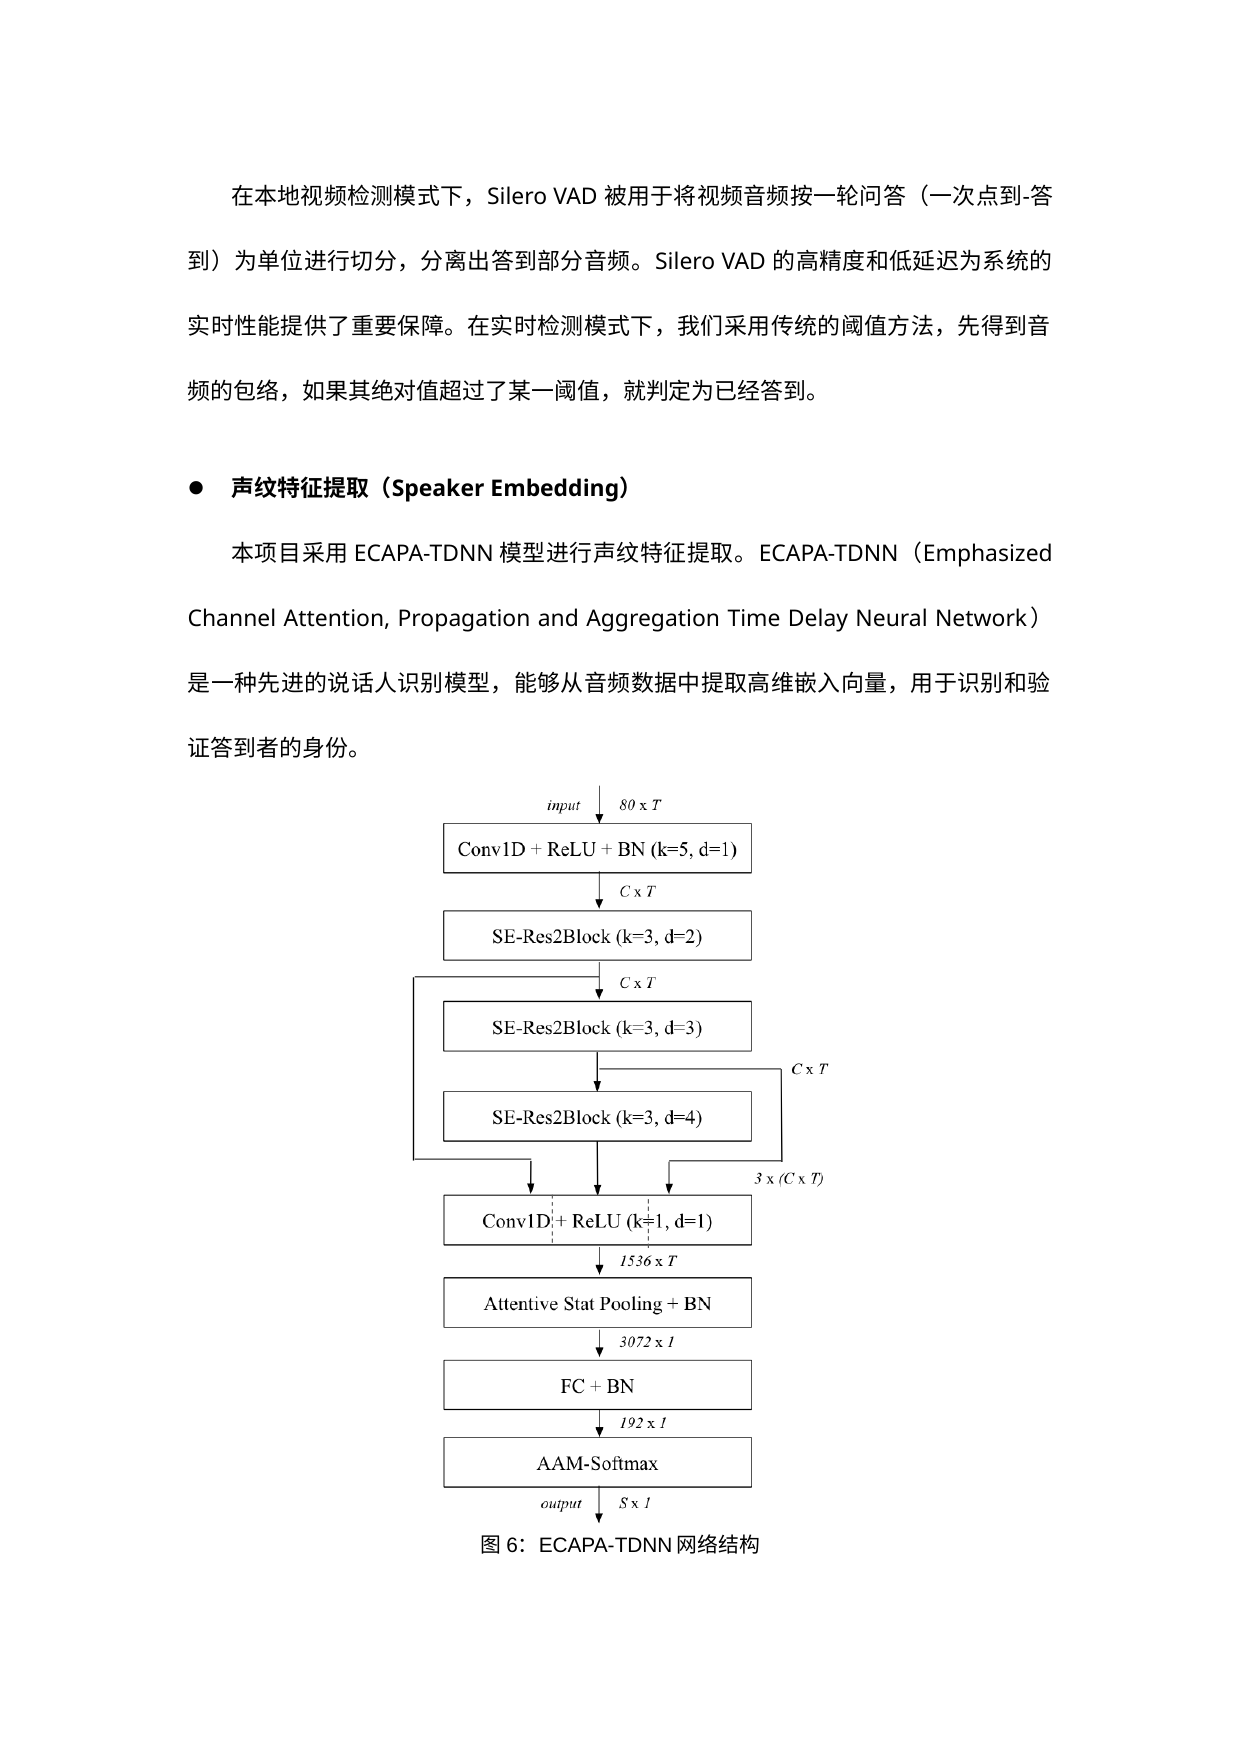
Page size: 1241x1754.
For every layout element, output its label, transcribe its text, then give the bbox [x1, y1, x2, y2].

text 图 6：ECAPA-TDNN网络结构 [187, 1527, 1053, 1559]
text 本项目采用ECAPA-TDNN模型进行声纹特征提取。ECAPA-TDNN（Emphasized Channel Attention, Propagation and Aggregation Time Delay Neural Network）是一种先进的说话人识别模型，能够从音频数据中提取高维嵌入向量，用于识别和验证答到者的身份。 [187, 519, 1053, 779]
list 声纹特征提取（Speaker Embedding） [187, 454, 1053, 519]
picture [404, 779, 836, 1526]
text 在本地视频检测模式下，Silero VAD 被用于将视频音频按一轮问答（一次点到-答到）为单位进行切分，分离出答到部分音频。Silero VAD 的高精度和低延迟为系统的实时性能提供了重要保障。在实时检测模式下，我们采用传统的阈值方法，先得到音频的包络，如果其绝对值超过了某一阈值，就判定为已经答到。 [187, 162, 1053, 422]
